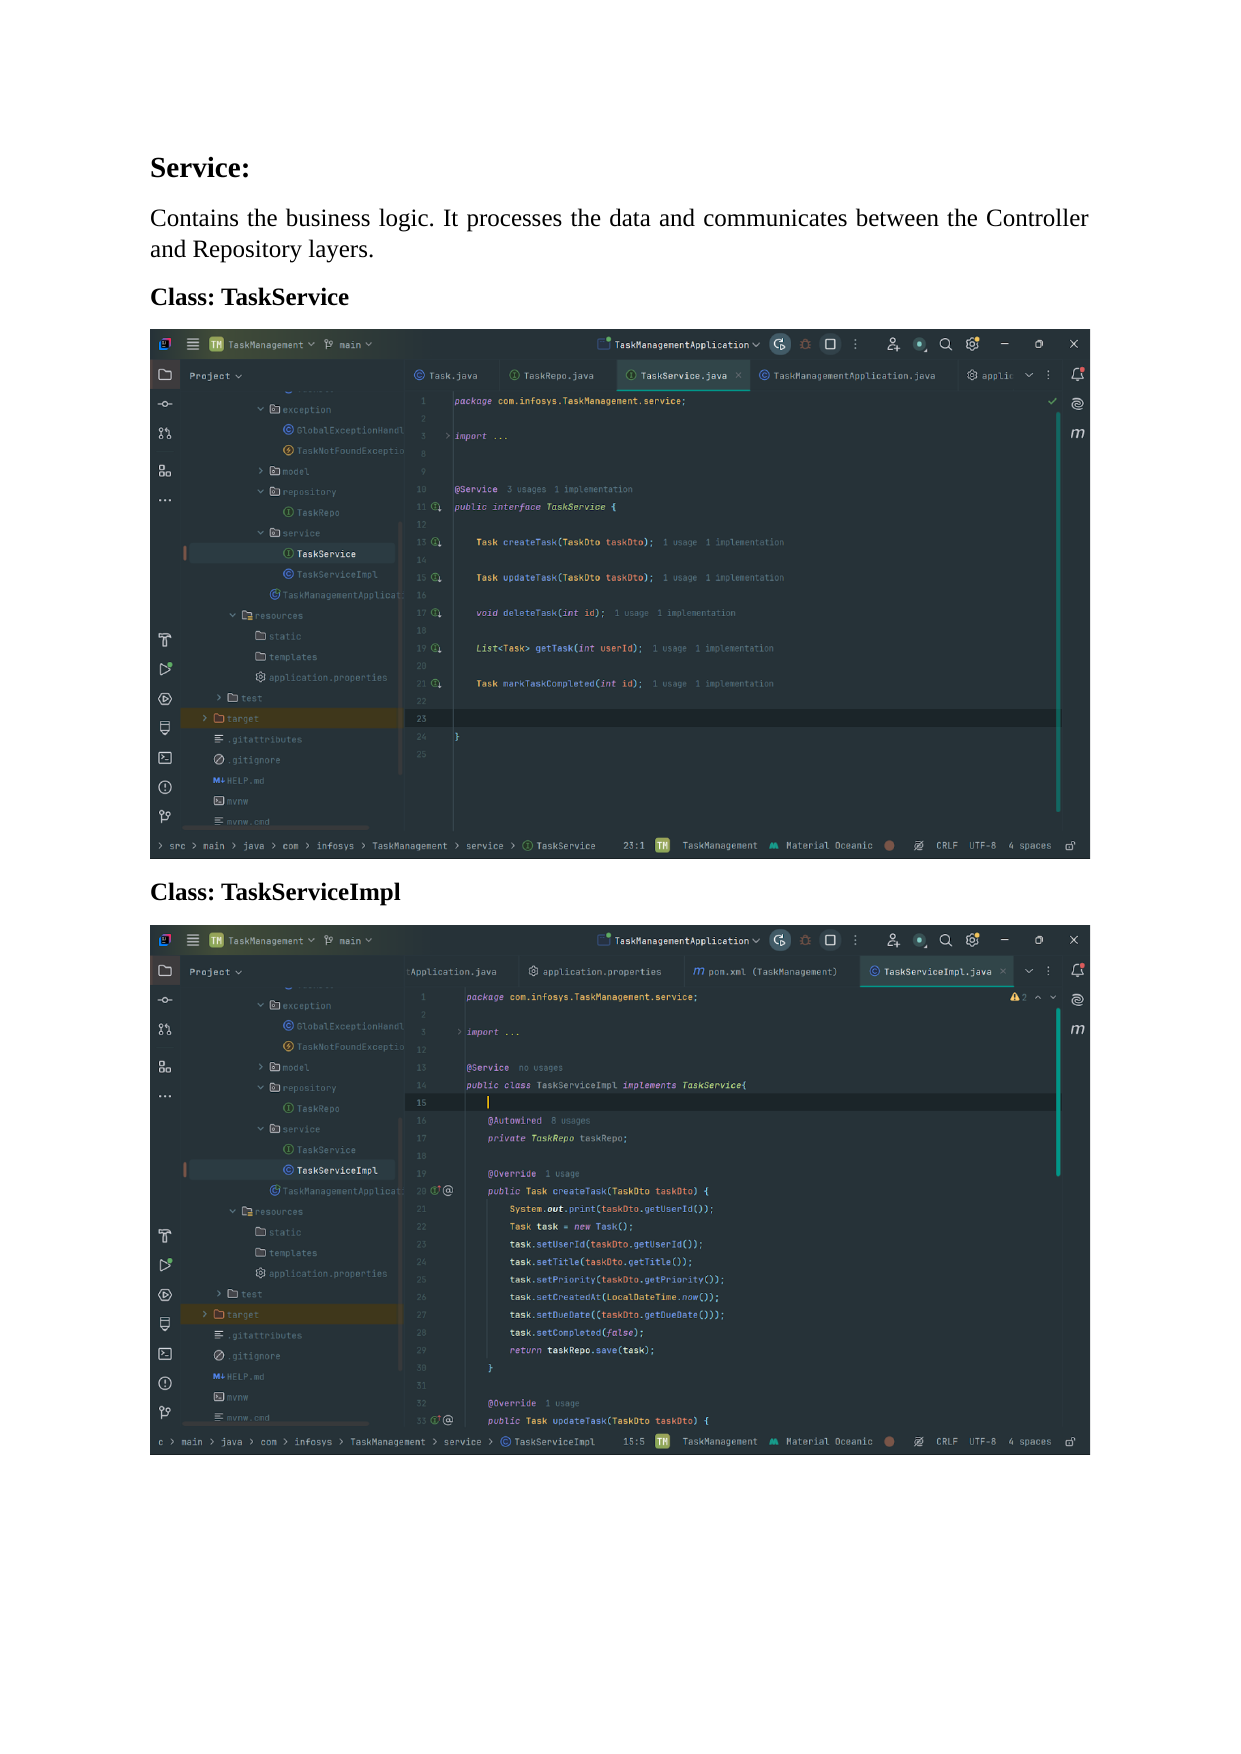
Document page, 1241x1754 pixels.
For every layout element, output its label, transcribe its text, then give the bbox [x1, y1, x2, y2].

text Service: [150, 150, 1090, 183]
text Contains the business logic. It processes the data and communicates between the Controller and Repository layers. [150, 203, 1090, 263]
picture [150, 925, 1091, 1455]
text Class: TaskServiceImpl [150, 877, 1090, 906]
picture [150, 329, 1091, 859]
text Class: TaskService [150, 282, 1090, 310]
